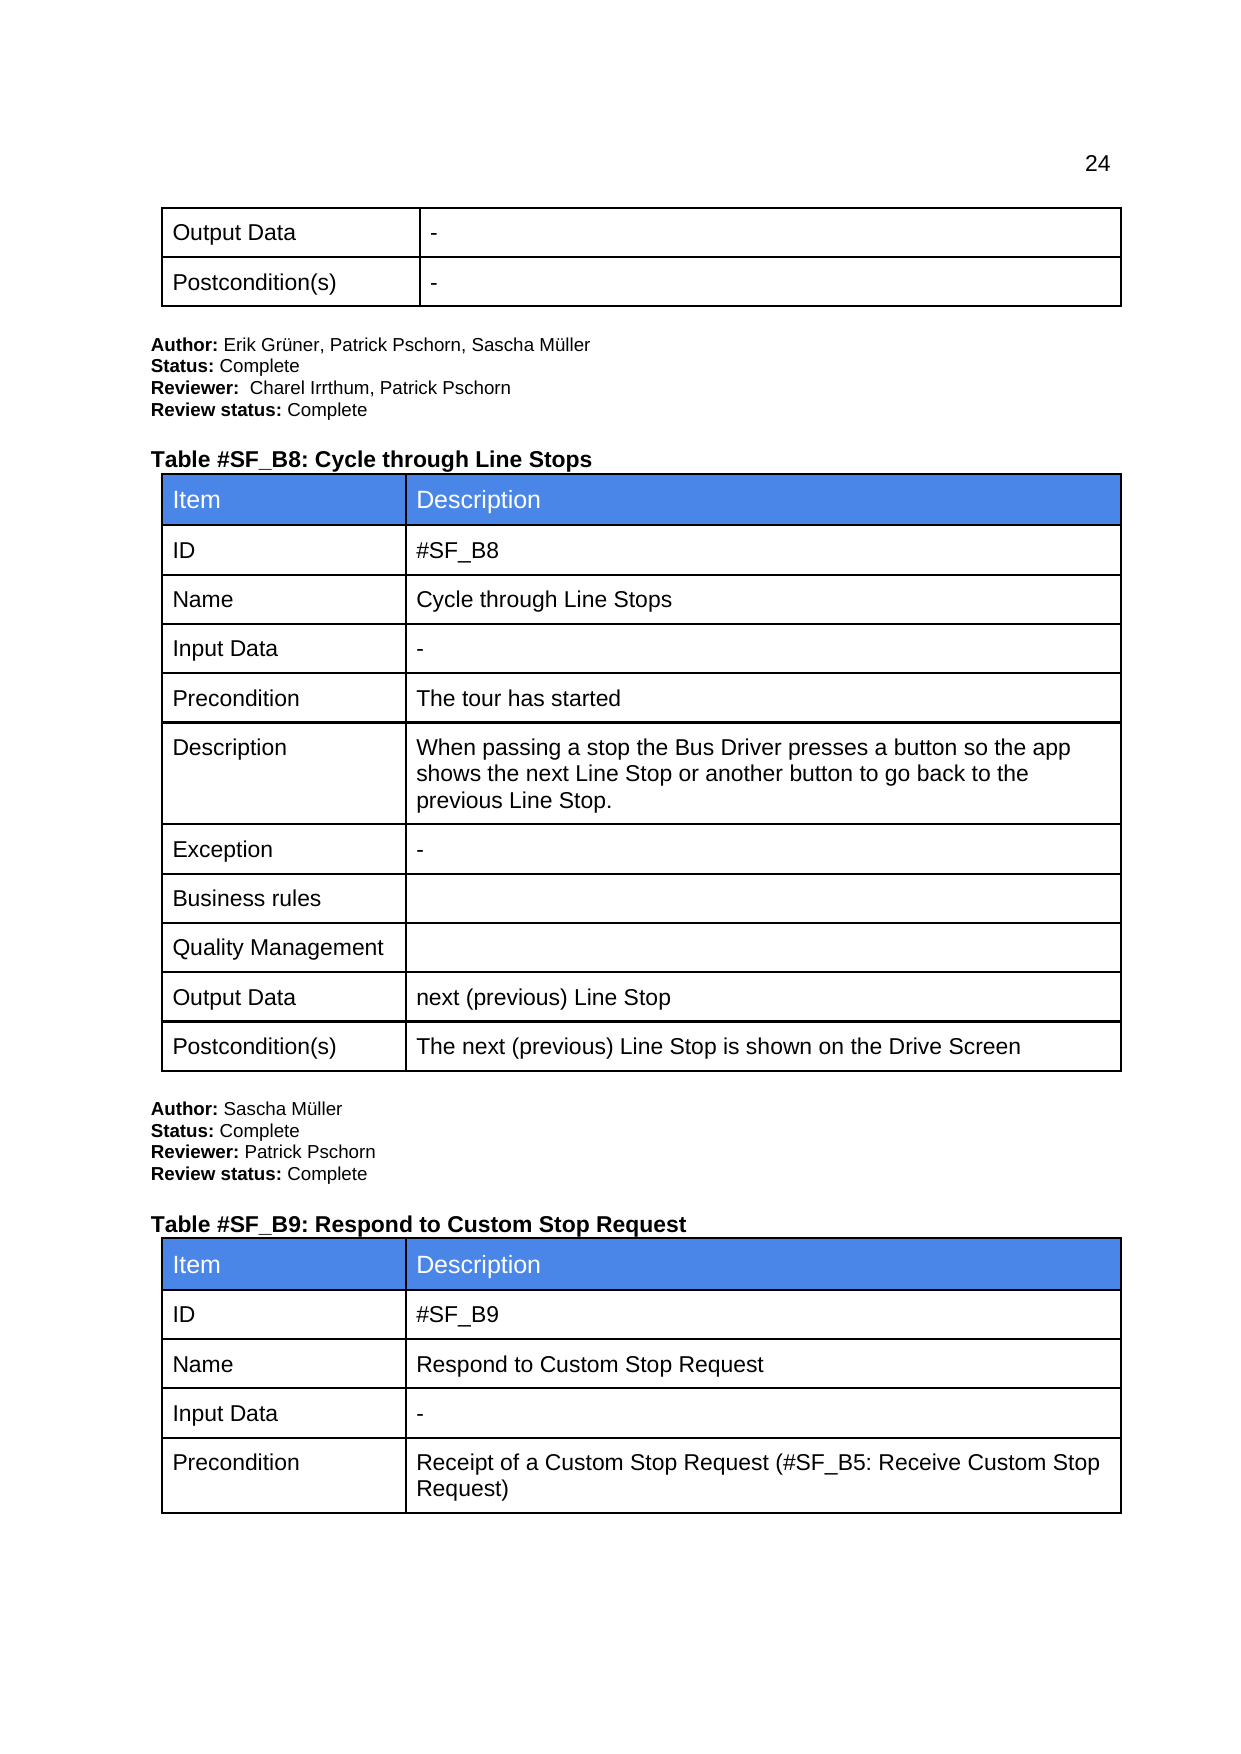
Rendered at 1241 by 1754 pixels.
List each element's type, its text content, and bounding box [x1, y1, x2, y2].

text Author: Sascha Müller [151, 1098, 1110, 1120]
text Status: Complete [151, 1120, 1110, 1141]
table_cell - [407, 825, 1120, 873]
table_header Description [407, 1239, 1120, 1289]
text Reviewer: Patrick Pschorn [151, 1141, 1110, 1163]
table_cell - [407, 625, 1120, 672]
table_cell Input Data [163, 625, 405, 672]
table_cell Exception [163, 825, 405, 873]
table_cell Output Data [163, 973, 405, 1020]
text Review status: Complete [151, 1163, 1110, 1184]
table_cell #SF_B8 [407, 526, 1120, 573]
table_cell - [421, 258, 1120, 305]
table_header Item [163, 1239, 405, 1289]
table_cell - [407, 1389, 1120, 1437]
table_cell ID [163, 1291, 405, 1338]
table_cell - [421, 209, 1120, 256]
table_cell ID [163, 526, 405, 573]
subtitle Table #SF_B8: Cycle through Line Stops [151, 446, 1110, 473]
text Review status: Complete [151, 398, 1110, 420]
table_cell Name [163, 1340, 405, 1387]
table_cell Description [163, 724, 405, 823]
table_cell The tour has started [407, 674, 1120, 721]
table_cell Name [163, 576, 405, 623]
table_cell Postcondition(s) [163, 258, 419, 305]
table_cell The next (previous) Line Stop is shown on the Drive Screen [407, 1023, 1120, 1070]
table_header Description [407, 475, 1120, 524]
table_cell Respond to Custom Stop Request [407, 1340, 1120, 1387]
table_cell Business rules [163, 875, 405, 922]
table_cell When passing a stop the Bus Driver presses a button so the app shows the next Line Stop or another button to go back to the previous Line Stop. [407, 724, 1120, 823]
text Author: Erik Grüner, Patrick Pschorn, Sascha Müller [151, 334, 1110, 355]
table_cell Input Data [163, 1389, 405, 1437]
text Reviewer: Charel Irrthum, Patrick Pschorn [151, 377, 1110, 398]
table_cell [407, 924, 1120, 971]
table_cell next (previous) Line Stop [407, 973, 1120, 1020]
subtitle Table #SF_B9: Respond to Custom Stop Request [151, 1211, 1110, 1237]
text Status: Complete [151, 355, 1110, 377]
table_cell Receipt of a Custom Stop Request (#SF_B5: Receive Custom Stop Request) [407, 1439, 1120, 1512]
table_cell #SF_B9 [407, 1291, 1120, 1338]
table_cell Precondition [163, 1439, 405, 1512]
table_cell Output Data [163, 209, 419, 256]
table_cell Quality Management [163, 924, 405, 971]
table_cell Postcondition(s) [163, 1023, 405, 1070]
table_cell [407, 875, 1120, 922]
table_header Item [163, 475, 405, 524]
table_cell Precondition [163, 674, 405, 721]
table_cell Cycle through Line Stops [407, 576, 1120, 623]
